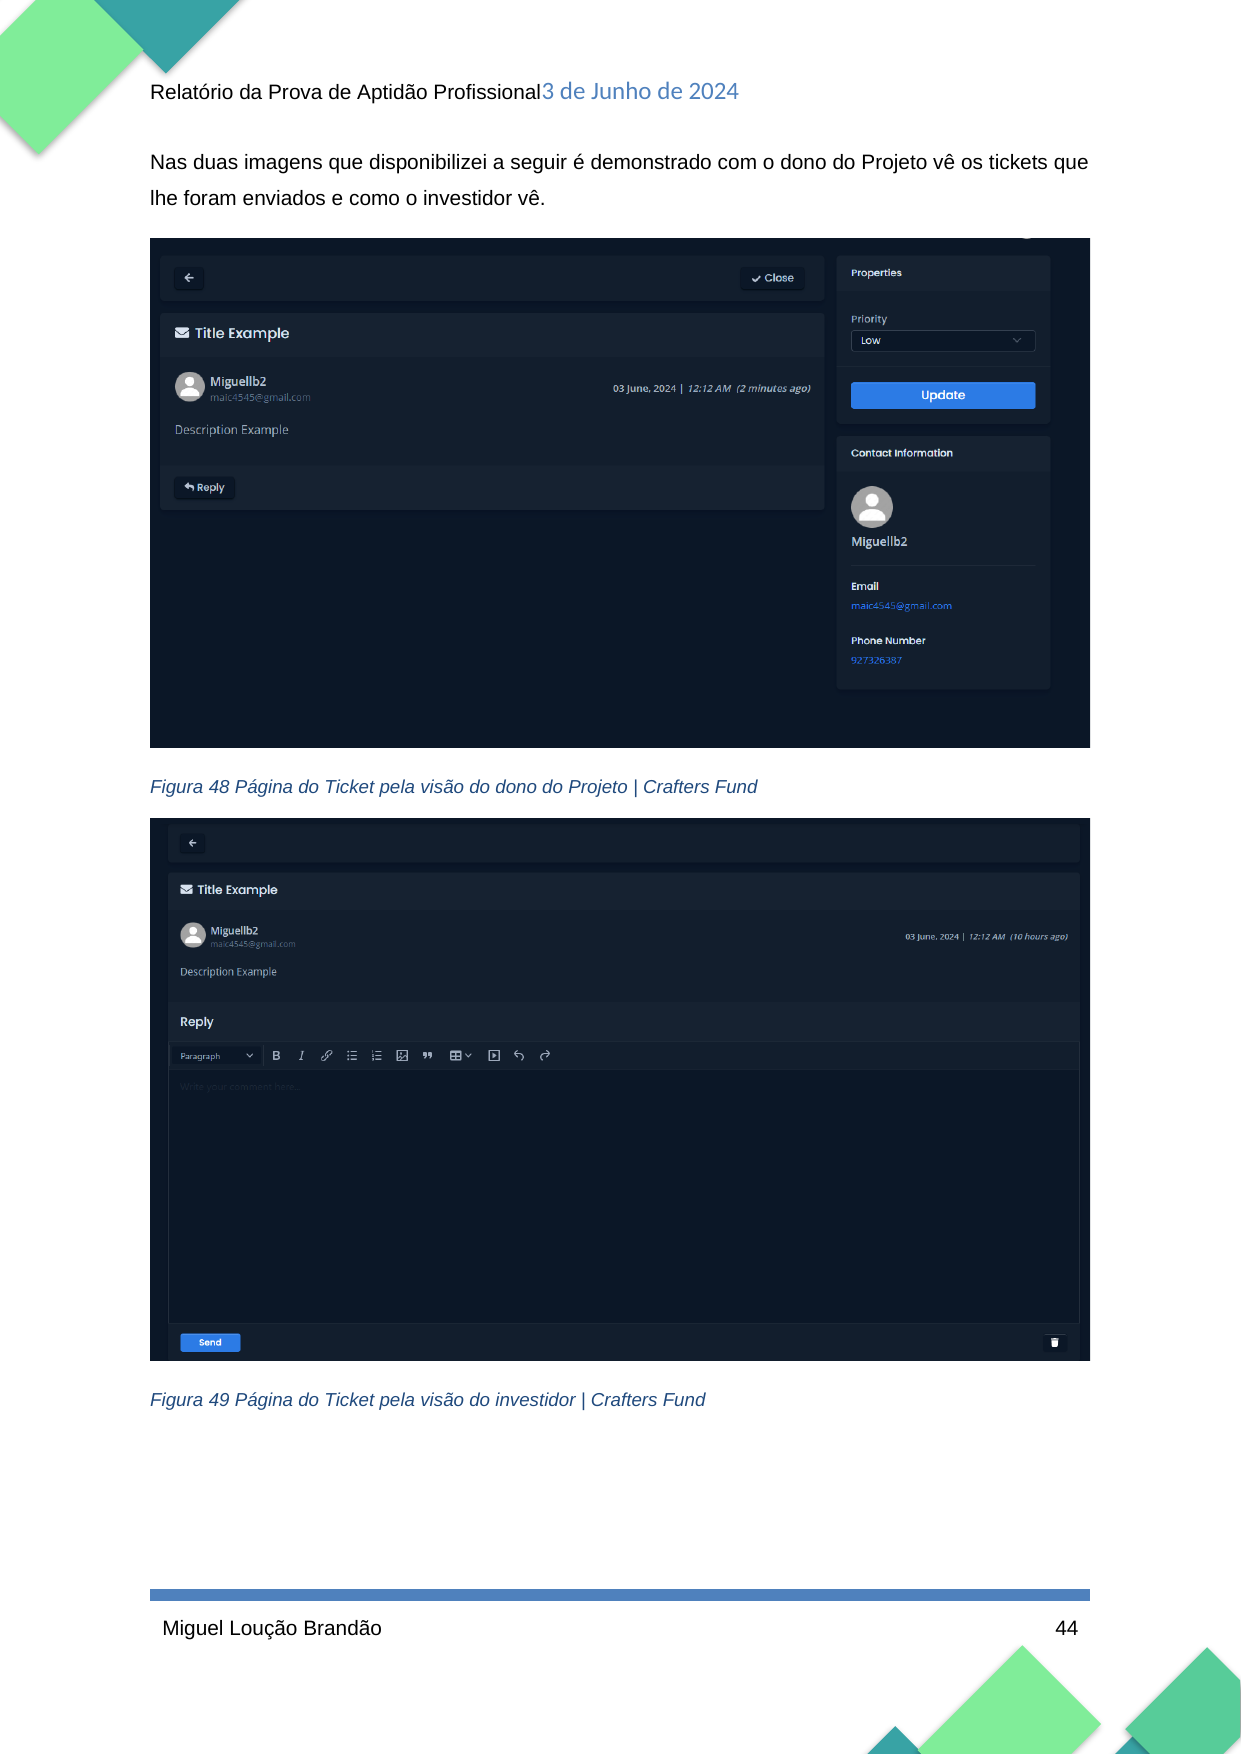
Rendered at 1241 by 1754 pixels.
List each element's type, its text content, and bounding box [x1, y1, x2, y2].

picture [150, 238, 1091, 748]
text Figura 49 Página do Ticket pela visão do investidor | Crafters Fund [150, 1389, 1090, 1410]
text Nas duas imagens que disponibilizei a seguir é demonstrado com o dono do Projeto vê os tickets que lhe foram enviados e como o investidor vê. [150, 150, 1090, 210]
picture [150, 818, 1091, 1361]
text Figura 48 Página do Ticket pela visão do dono do Projeto | Crafters Fund [150, 776, 1090, 797]
